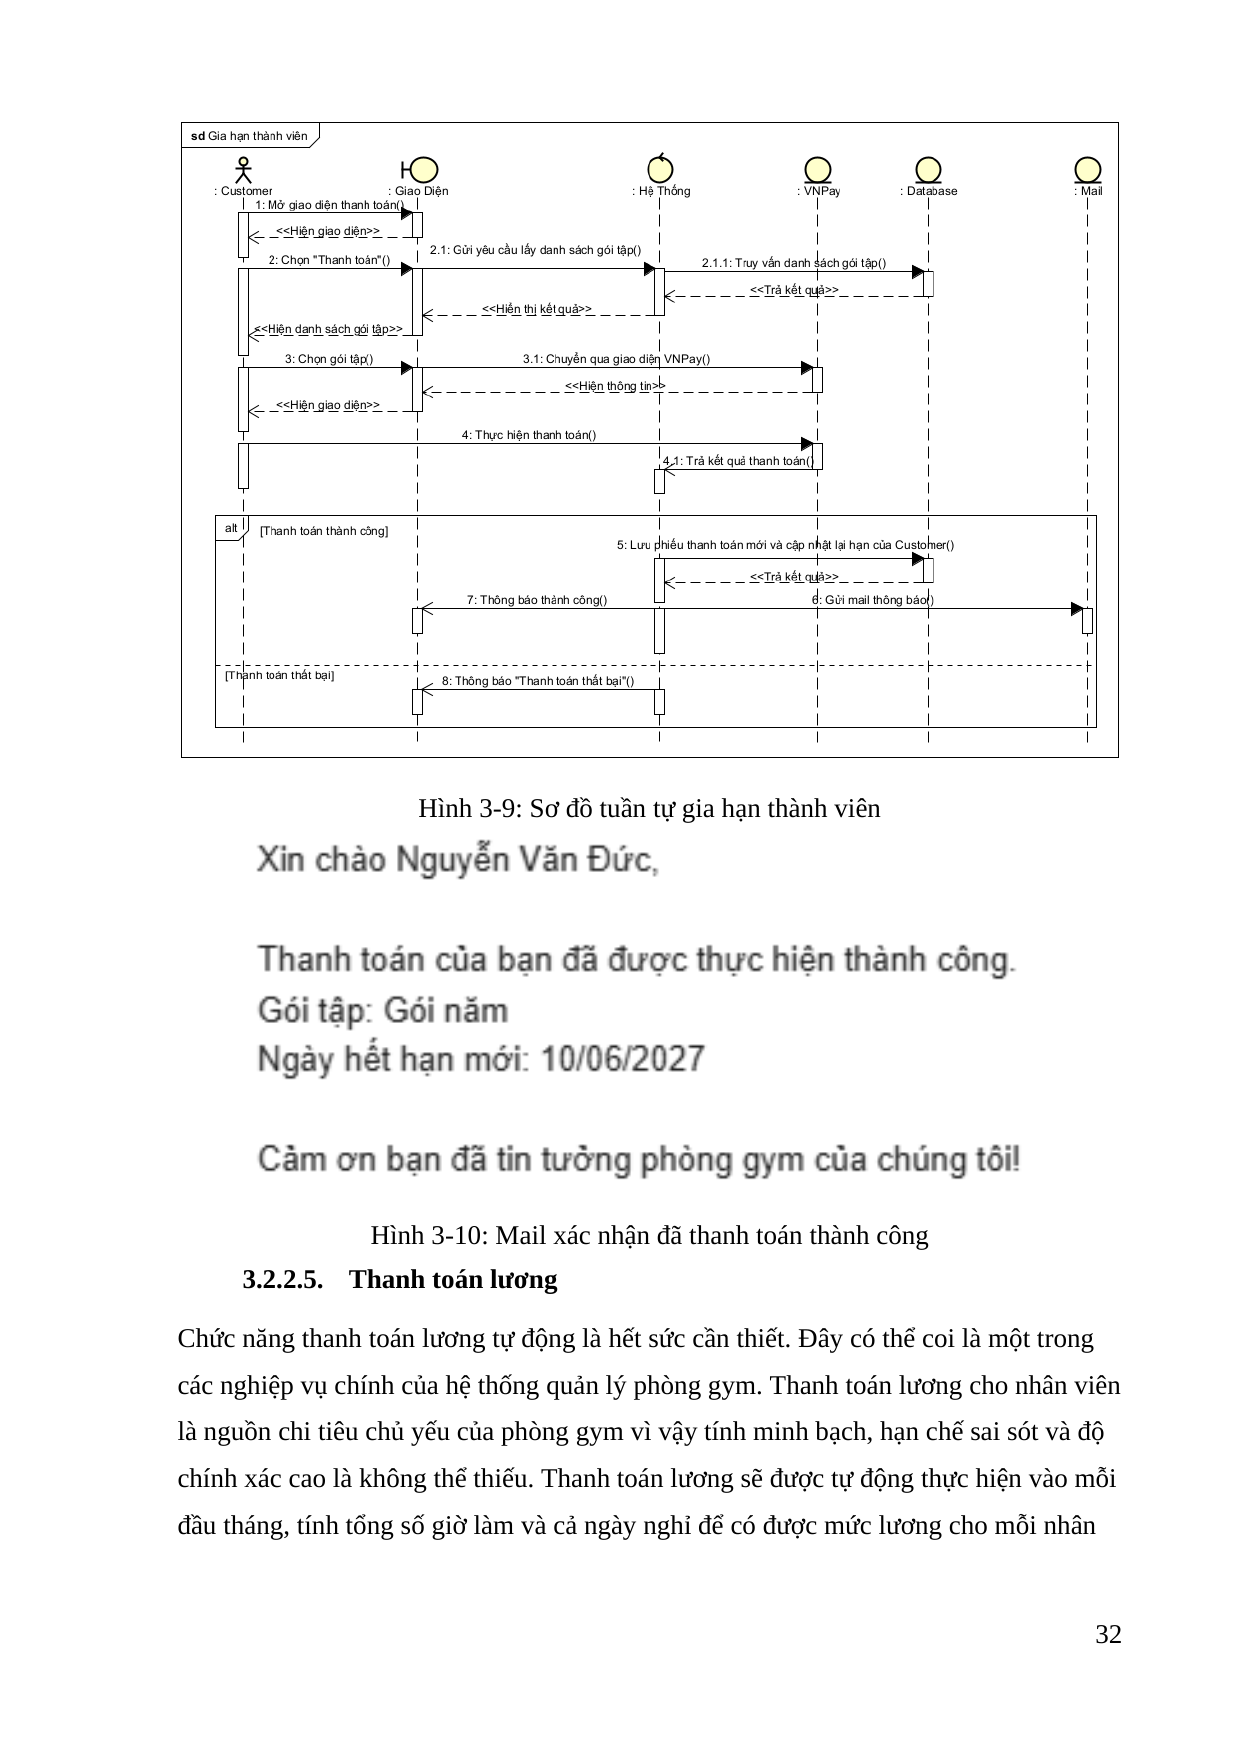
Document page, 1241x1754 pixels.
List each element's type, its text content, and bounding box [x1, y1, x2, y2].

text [177, 1322, 1122, 1540]
picture [253, 836, 1060, 1192]
picture [177, 118, 1123, 765]
subtitle Thanh toán lương [242, 1263, 1122, 1294]
